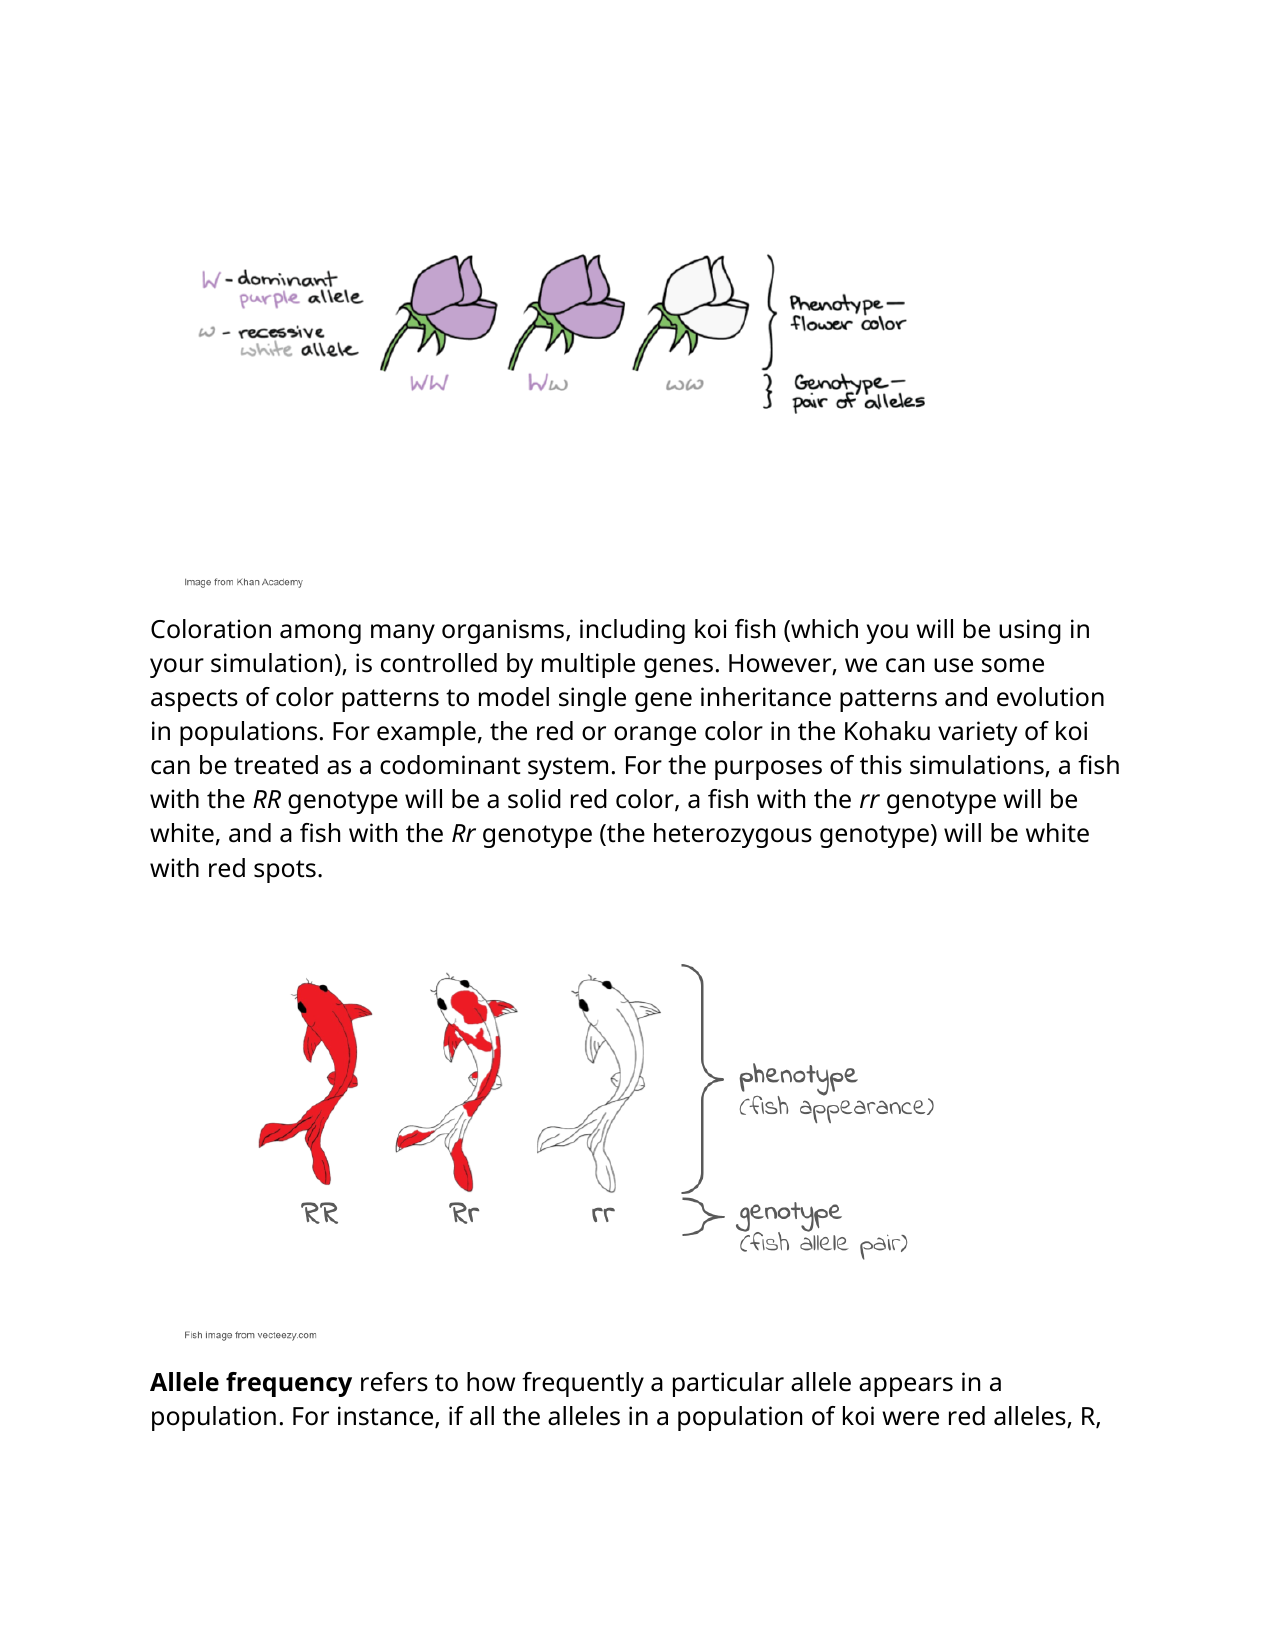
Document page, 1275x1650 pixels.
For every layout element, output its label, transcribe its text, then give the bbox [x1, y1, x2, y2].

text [150, 1365, 1125, 1433]
picture [168, 903, 957, 1346]
text Coloration among many organisms, including koi fish (which you will be using in your simulation), is controlled by multiple genes. However, we can use some aspects of color patterns to model single gene inheritance patterns and evolution in populations. For example, the red or orange color in the Kohaku variety of koi can be treated as a codominant system. For the purposes of this simulations, a fish with the RR genotype will be a solid red color, a fish with the rr genotype will be white, and a fish with the Rr genotype (the heterozygous genotype) will be white with red spots. [150, 612, 1125, 884]
picture [168, 150, 957, 593]
